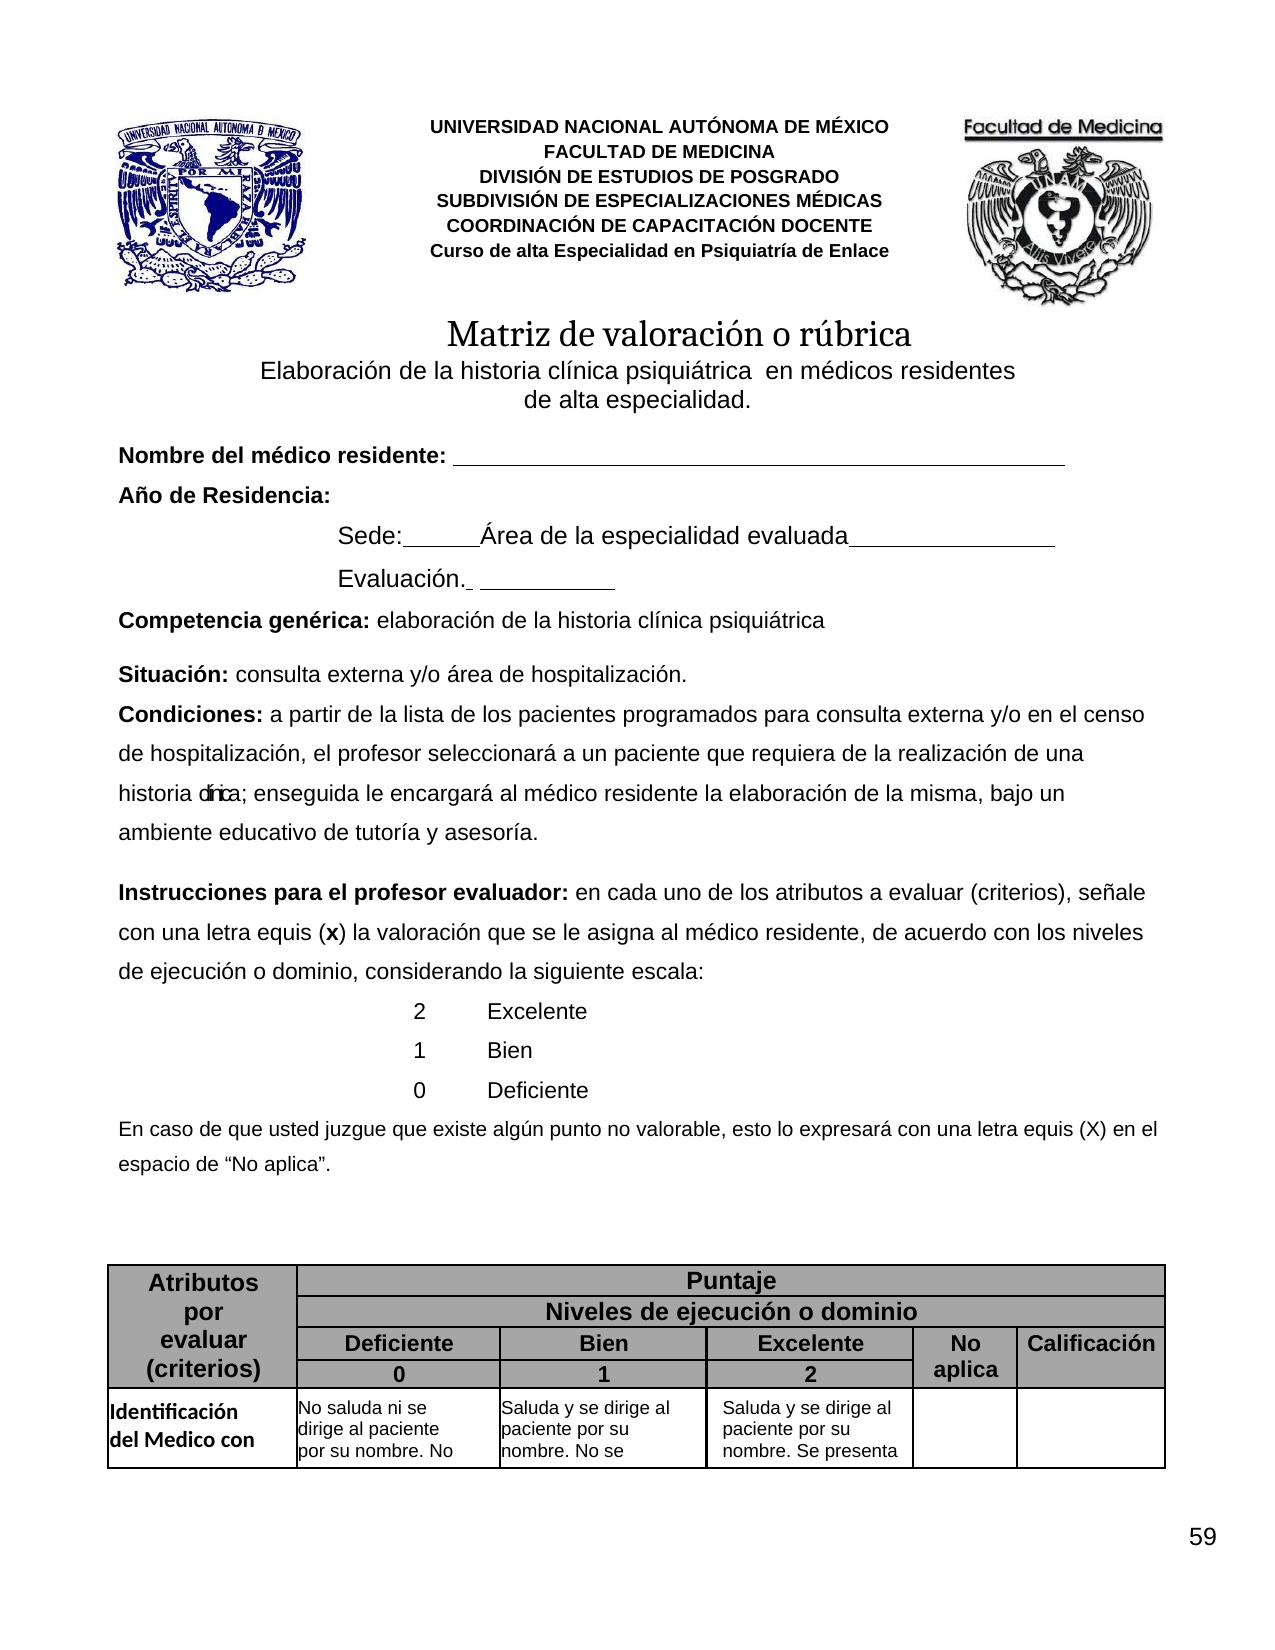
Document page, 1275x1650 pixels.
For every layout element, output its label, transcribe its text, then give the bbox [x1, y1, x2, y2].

table_cell No aplica [914, 1328, 1016, 1387]
picture [960, 116, 1165, 308]
table_cell Bien [501, 1328, 705, 1359]
table_cell Saluda y se dirige al paciente por su nombre. Se presenta [708, 1389, 912, 1467]
table_header Puntaje [298, 1266, 1164, 1295]
table_cell [1018, 1389, 1164, 1467]
subtitle Sede: Área de la especialidad evaluada Evaluación. [337, 521, 1055, 593]
subtitle Elaboración de la historia clínica psiquiátrica en médicos residentes de alta especialidad. [249, 356, 1026, 413]
text Curso de alta Especialidad en Psiquiatría de Enlace [384, 240, 935, 261]
text En caso de que usted juzgue que existe algún punto no valorable, esto lo expresará con una letra equis (X) en el espacio de “No aplica”. [118, 1116, 1161, 1176]
text Condiciones: a partir de la lista de los pacientes programados para consulta externa y/o en el censo de hospitalización, el profesor seleccionará a un paciente que requiera de la realización de una historia clínica; enseguida le encargará al médico residente la elaboración de la misma, bajo un ambiente educativo de tutoría y asesoría. [118, 701, 1153, 846]
text Instrucciones para el profesor evaluador: en cada uno de los atributos a evaluar (criterios), señale con una letra equis (x) la valoración que se le asigna al médico residente, de acuerdo con los niveles de ejecución o dominio, considerando la siguiente escala: [118, 879, 1153, 985]
table_cell No saluda ni se dirige al paciente por su nombre. No [298, 1389, 499, 1467]
table_cell Saluda y se dirige al paciente por su nombre. No se [501, 1389, 705, 1467]
text DIVISIÓN DE ESTUDIOS DE POSGRADO SUBDIVISIÓN DE ESPECIALIZACIONES MÉDICAS COORDINACIÓN DE CAPACITACIÓN DOCENTE [436, 166, 882, 237]
text 1 Bien [413, 1037, 1217, 1064]
text Situación: consulta externa y/o área de hospitalización. [118, 661, 1217, 688]
table_cell [914, 1389, 1016, 1467]
text 2 Excelente [413, 998, 1217, 1024]
text UNIVERSIDAD NACIONAL AUTÓNOMA DE MÉXICO FACULTAD DE MEDICINA [384, 116, 935, 162]
table_cell Calificación [1018, 1328, 1164, 1387]
table_cell Niveles de ejecución o dominio [298, 1297, 1164, 1326]
title Matriz de valoración o rúbrica [142, 313, 1217, 356]
table_cell Identificación del Medico con [109, 1389, 296, 1467]
table_cell Deficiente [298, 1328, 499, 1359]
table_cell 1 [501, 1361, 705, 1387]
table_header Atributos por evaluar (criterios) [109, 1266, 296, 1387]
table_cell 2 [708, 1361, 912, 1387]
table_cell Excelente [708, 1328, 912, 1359]
text Competencia genérica: elaboración de la historia clínica psiquiátrica [118, 607, 1217, 633]
text 0 Deficiente [413, 1077, 1217, 1103]
table_cell 0 [298, 1361, 499, 1387]
picture [114, 116, 307, 294]
text Nombre del médico residente: Año de Residencia: [118, 442, 1065, 508]
